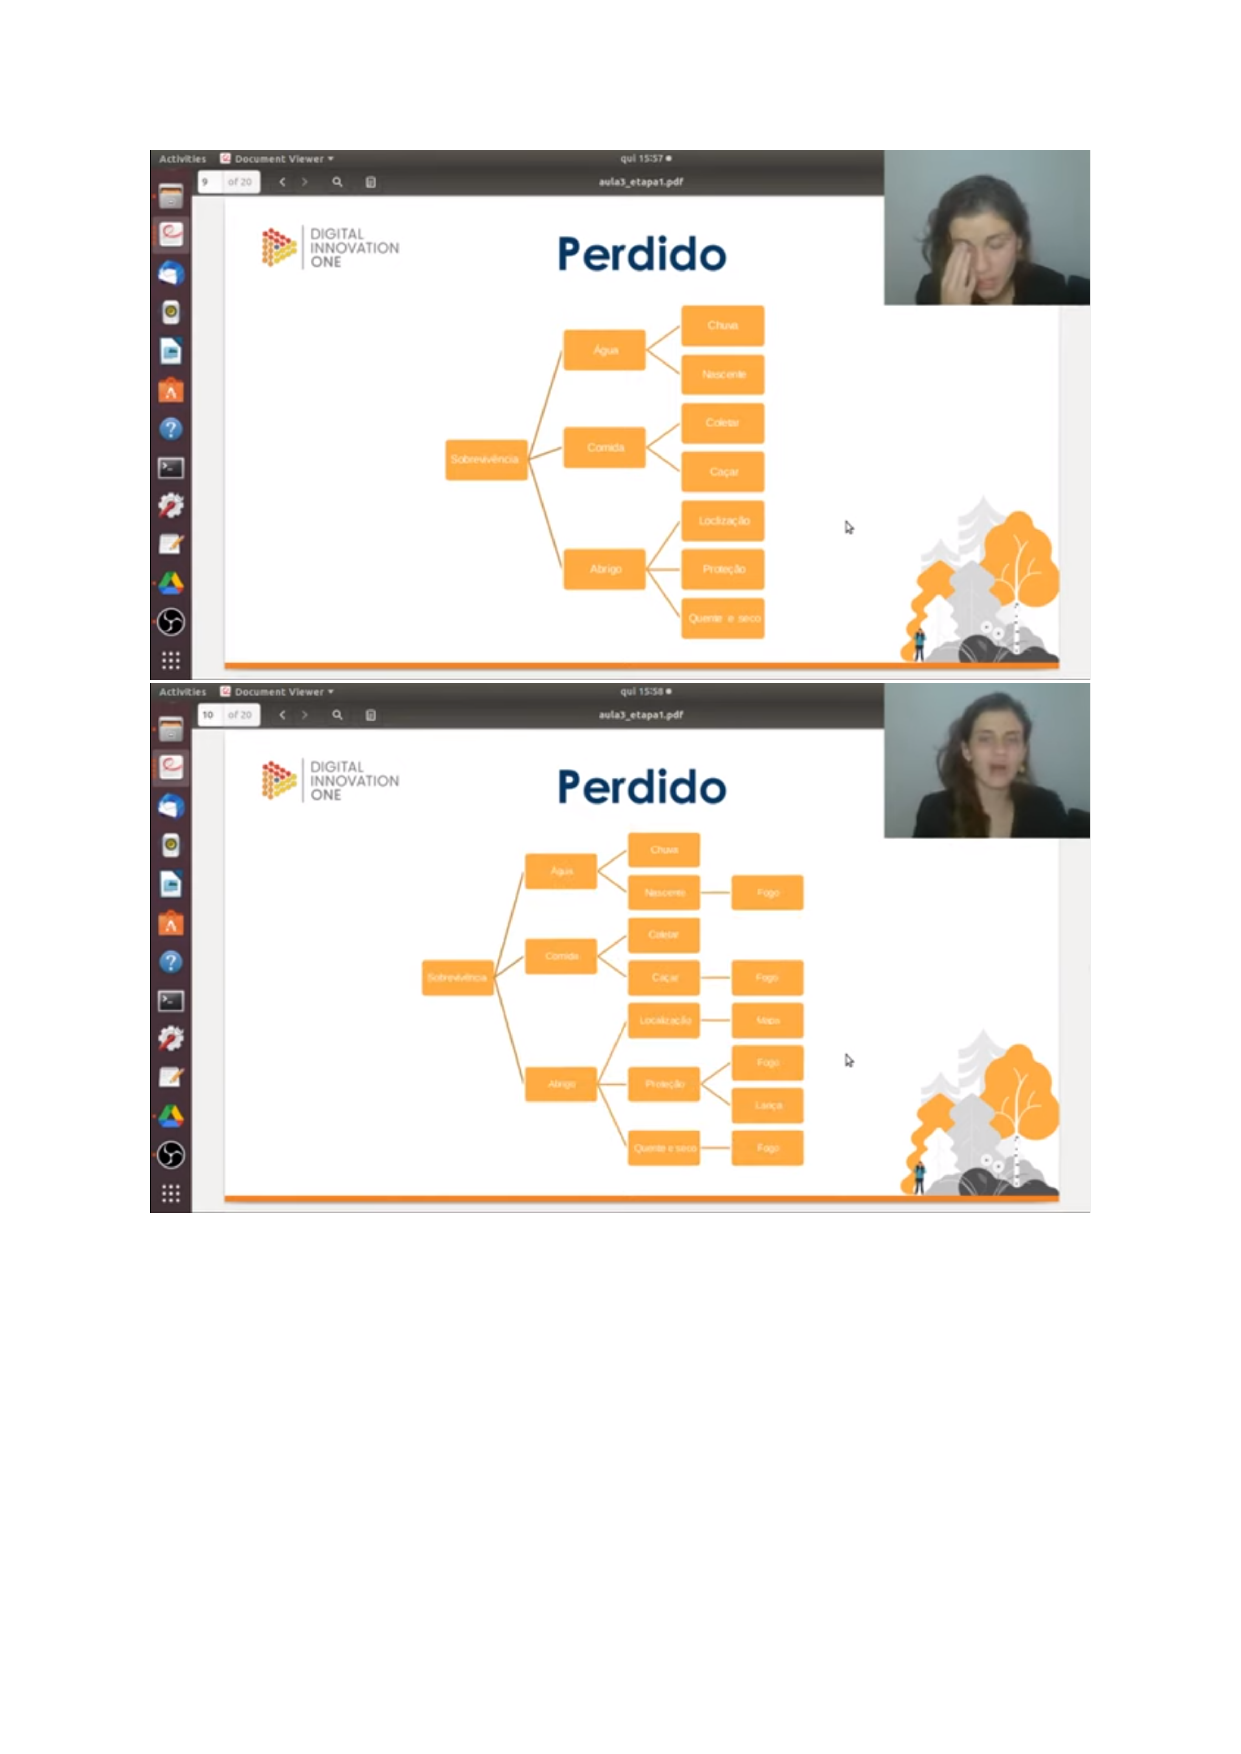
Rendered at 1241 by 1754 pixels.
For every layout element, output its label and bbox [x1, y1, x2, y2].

picture [150, 150, 1091, 680]
picture [150, 683, 1091, 1213]
